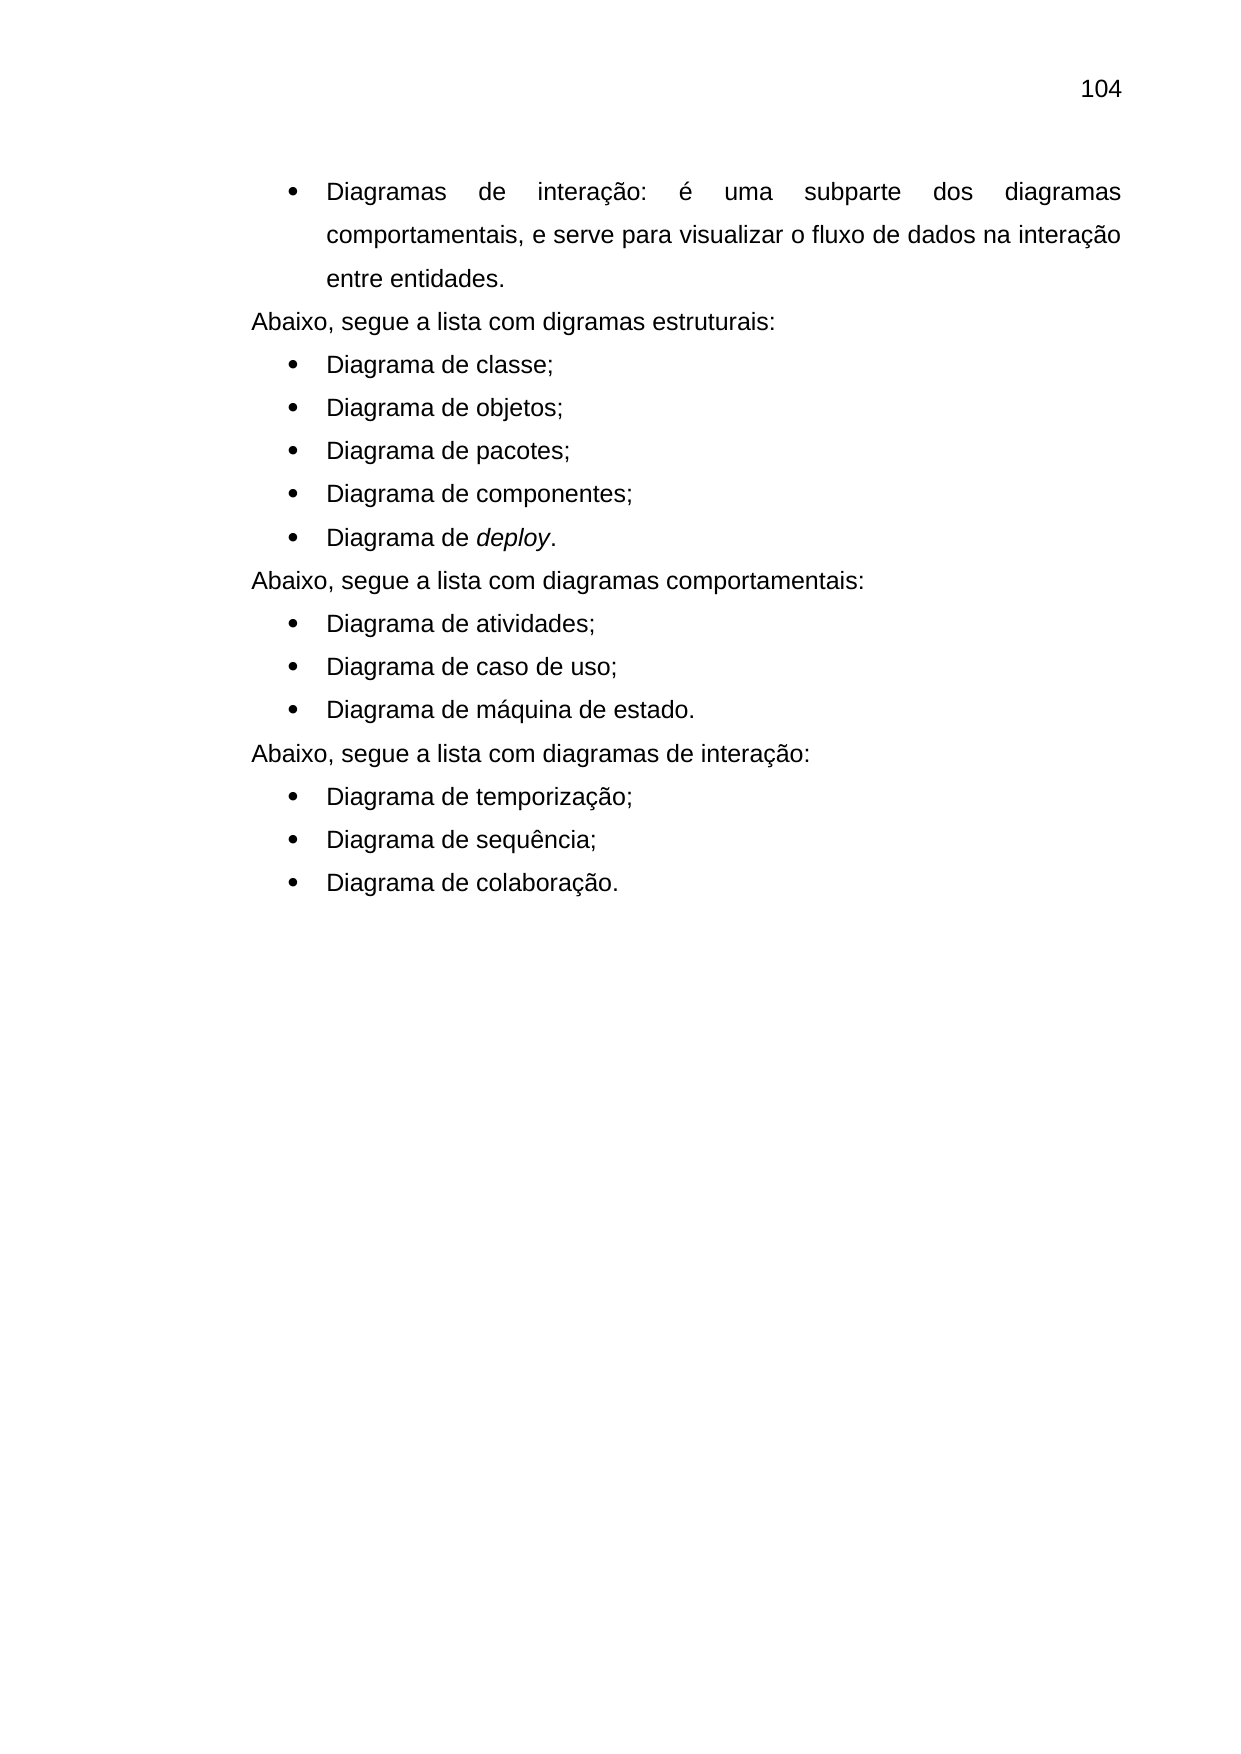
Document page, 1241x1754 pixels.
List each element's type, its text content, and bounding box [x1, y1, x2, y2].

list Diagrama de objetos; [288, 393, 1122, 422]
list Diagrama de deploy. [288, 523, 1122, 552]
list Diagrama de classe; [288, 350, 1122, 379]
list Diagrama de caso de uso; [288, 652, 1122, 681]
list Diagrama de colaboração. [288, 868, 1122, 897]
text Abaixo, segue a lista com diagramas comportamentais: [177, 566, 1122, 595]
list Diagrama de pacotes; [288, 436, 1122, 465]
list Diagrama de componentes; [288, 479, 1122, 508]
list Diagrama de sequência; [288, 825, 1122, 854]
list Diagrama de atividades; [288, 609, 1122, 638]
text Abaixo, segue a lista com digramas estruturais: [177, 307, 1122, 335]
text Abaixo, segue a lista com diagramas de interação: [177, 739, 1122, 767]
list Diagrama de temporização; [288, 782, 1122, 811]
list Diagramas de interação: é uma subparte dos diagramas comportamentais, e serve para visualizar o fluxo de dados na interação entre entidades. [288, 177, 1122, 292]
list Diagrama de máquina de estado. [288, 696, 1122, 724]
